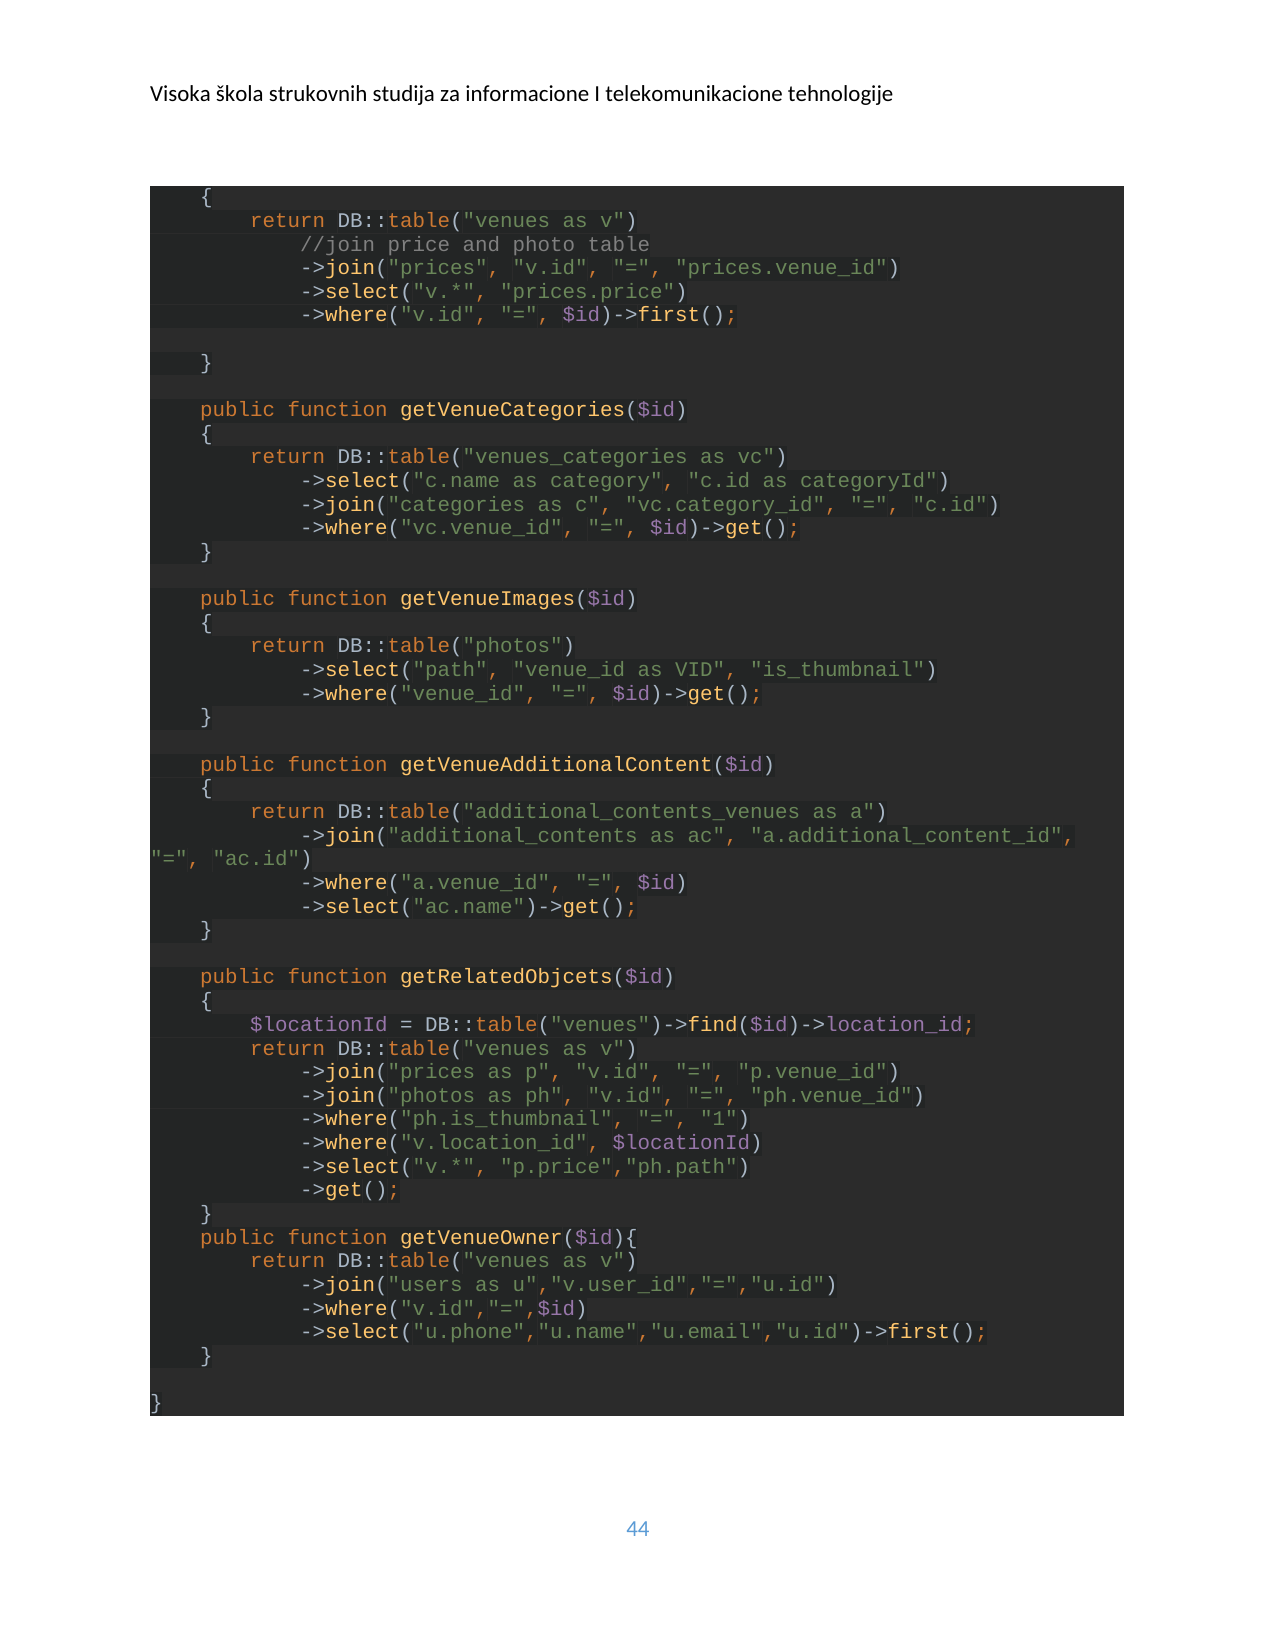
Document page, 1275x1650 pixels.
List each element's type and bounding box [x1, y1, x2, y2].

text [150, 186, 1124, 1416]
